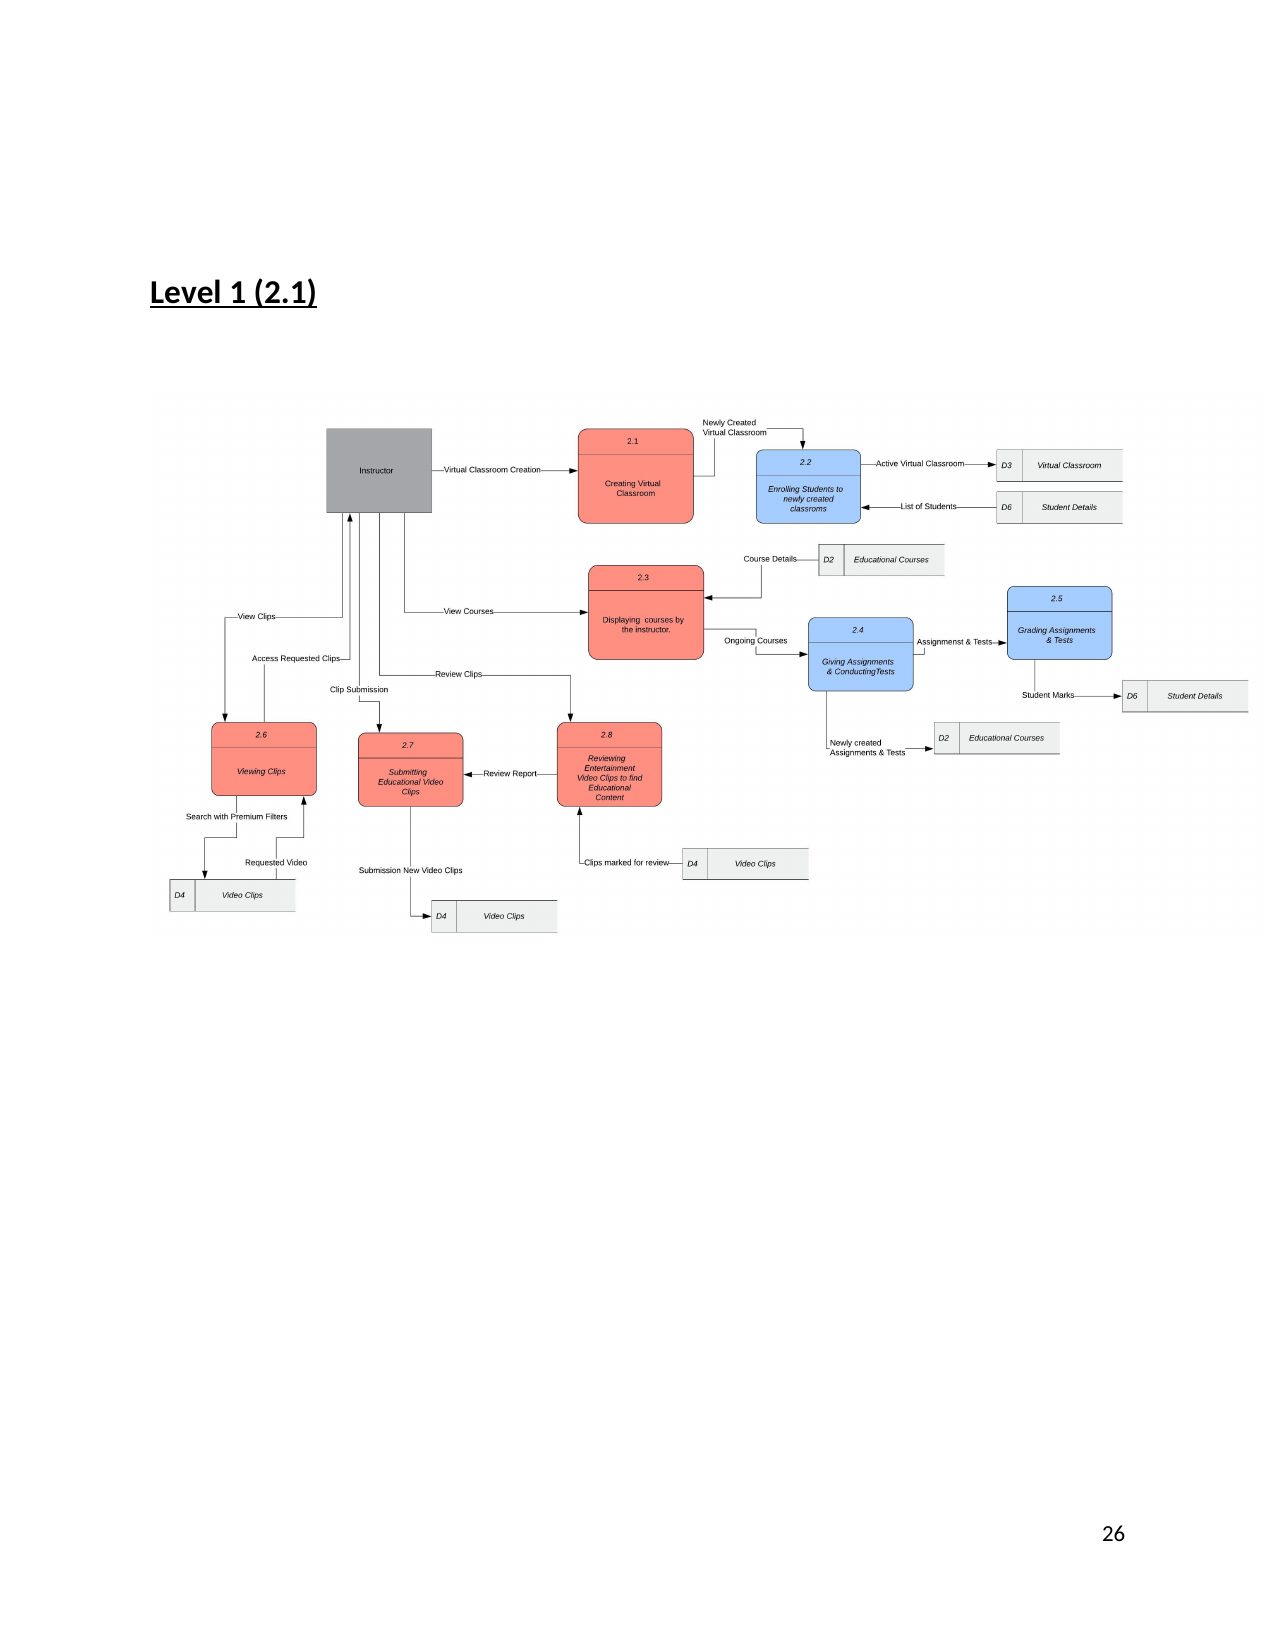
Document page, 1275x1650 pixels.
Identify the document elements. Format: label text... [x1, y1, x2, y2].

picture [150, 392, 1266, 943]
text Level 1 (2.1) [150, 271, 1125, 312]
